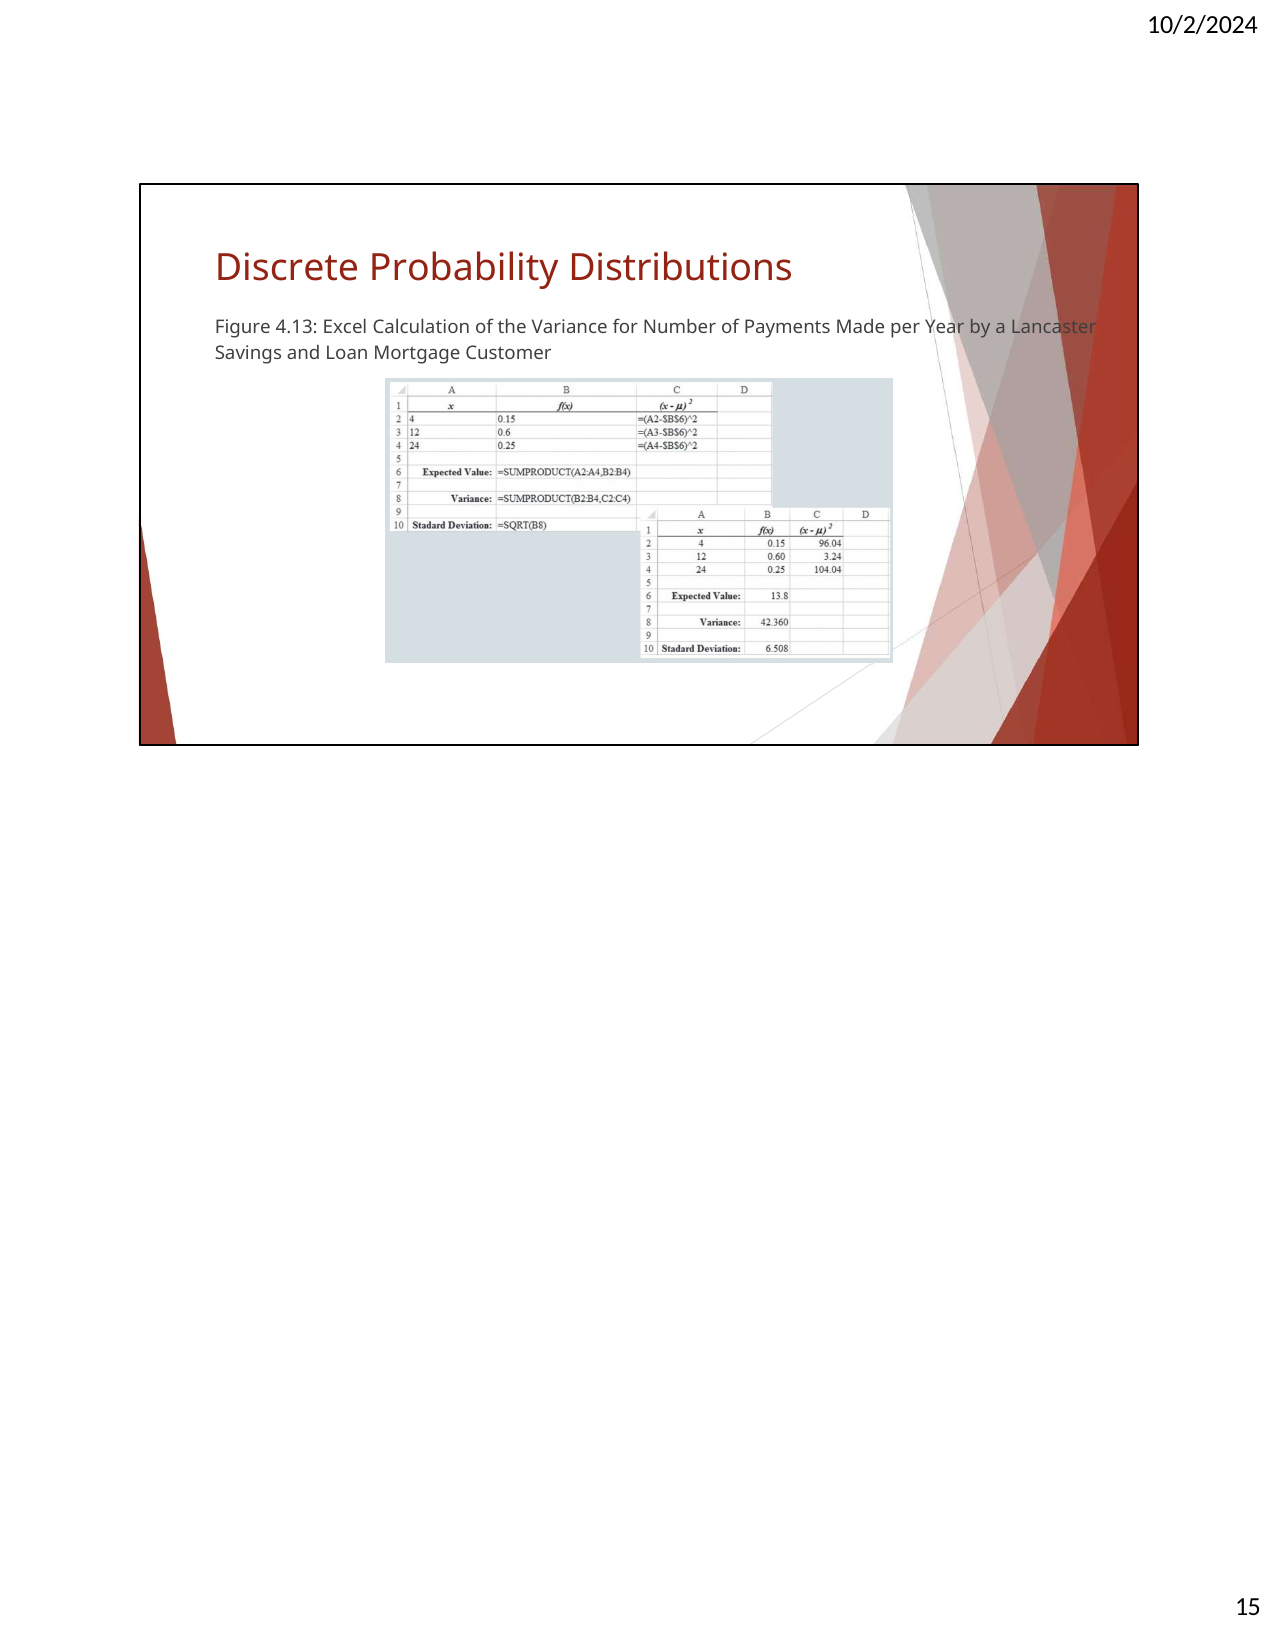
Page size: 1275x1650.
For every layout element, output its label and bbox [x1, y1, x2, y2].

picture [385, 185, 1137, 744]
picture [141, 511, 177, 744]
